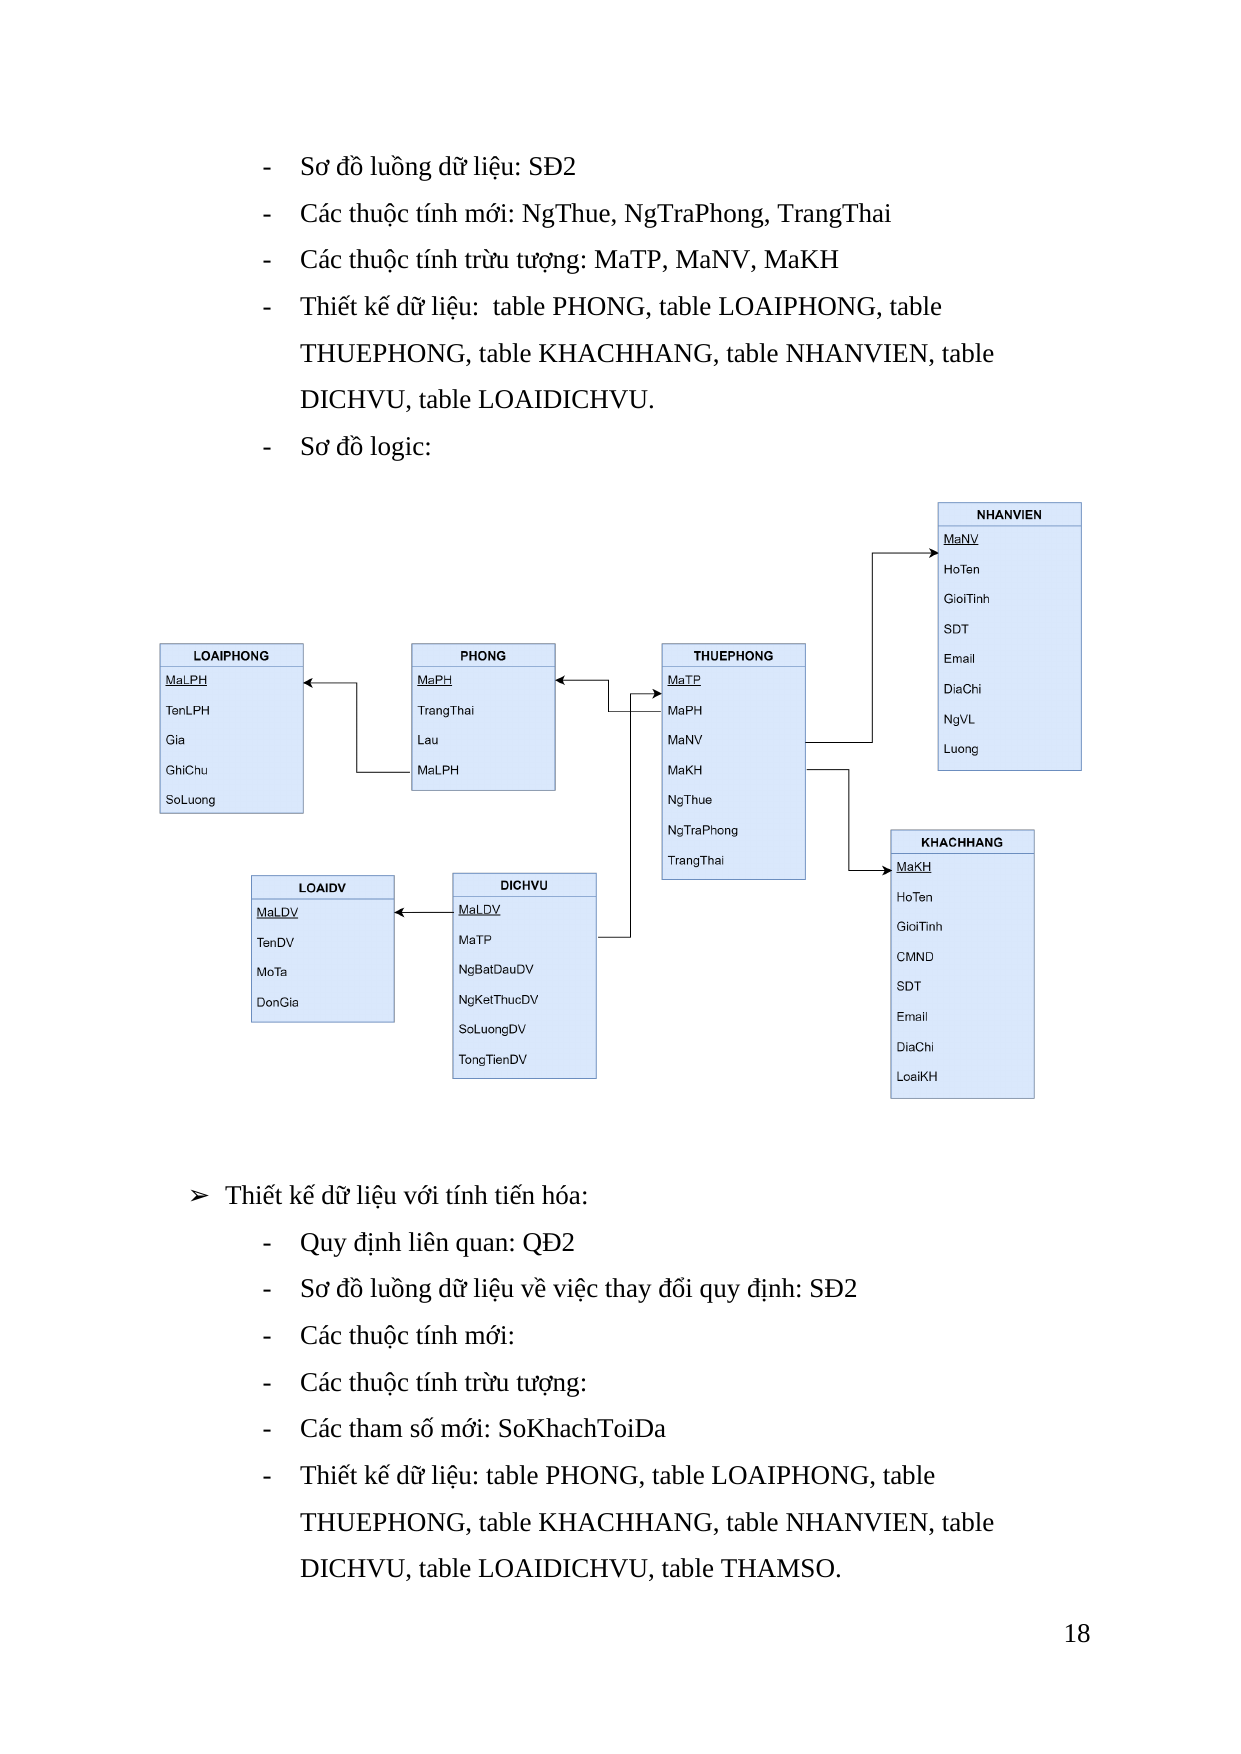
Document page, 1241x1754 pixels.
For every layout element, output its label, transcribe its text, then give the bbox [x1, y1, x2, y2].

list Thiết kế dữ liệu với tính tiến hóa: [187, 1179, 1090, 1210]
picture [150, 493, 1091, 1110]
list Các thuộc tính mới: NgThue, NgTraPhong, TrangThai [262, 197, 1090, 228]
list Các tham số mới: SoKhachToiDa [262, 1413, 1090, 1444]
list Thiết kế dữ liệu: table PHONG, table LOAIPHONG, table THUEPHONG, table KHACHHANG, table NHANVIEN, table DICHVU, table LOAIDICHVU, table THAMSO. [262, 1459, 1090, 1584]
list Các thuộc tính trừu tượng: MaTP, MaNV, MaKH [262, 243, 1090, 274]
list Sơ đồ logic: [262, 430, 1090, 461]
list Quy định liên quan: QĐ2 [262, 1226, 1090, 1257]
list Sơ đồ luồng dữ liệu về việc thay đổi quy định: SĐ2 [262, 1273, 1090, 1304]
list Thiết kế dữ liệu: table PHONG, table LOAIPHONG, table THUEPHONG, table KHACHHANG, table NHANVIEN, table DICHVU, table LOAIDICHVU. [262, 290, 1090, 414]
list Sơ đồ luồng dữ liệu: SĐ2 [262, 150, 1090, 181]
list Các thuộc tính mới: [262, 1319, 1090, 1350]
list Các thuộc tính trừu tượng: [262, 1366, 1090, 1397]
